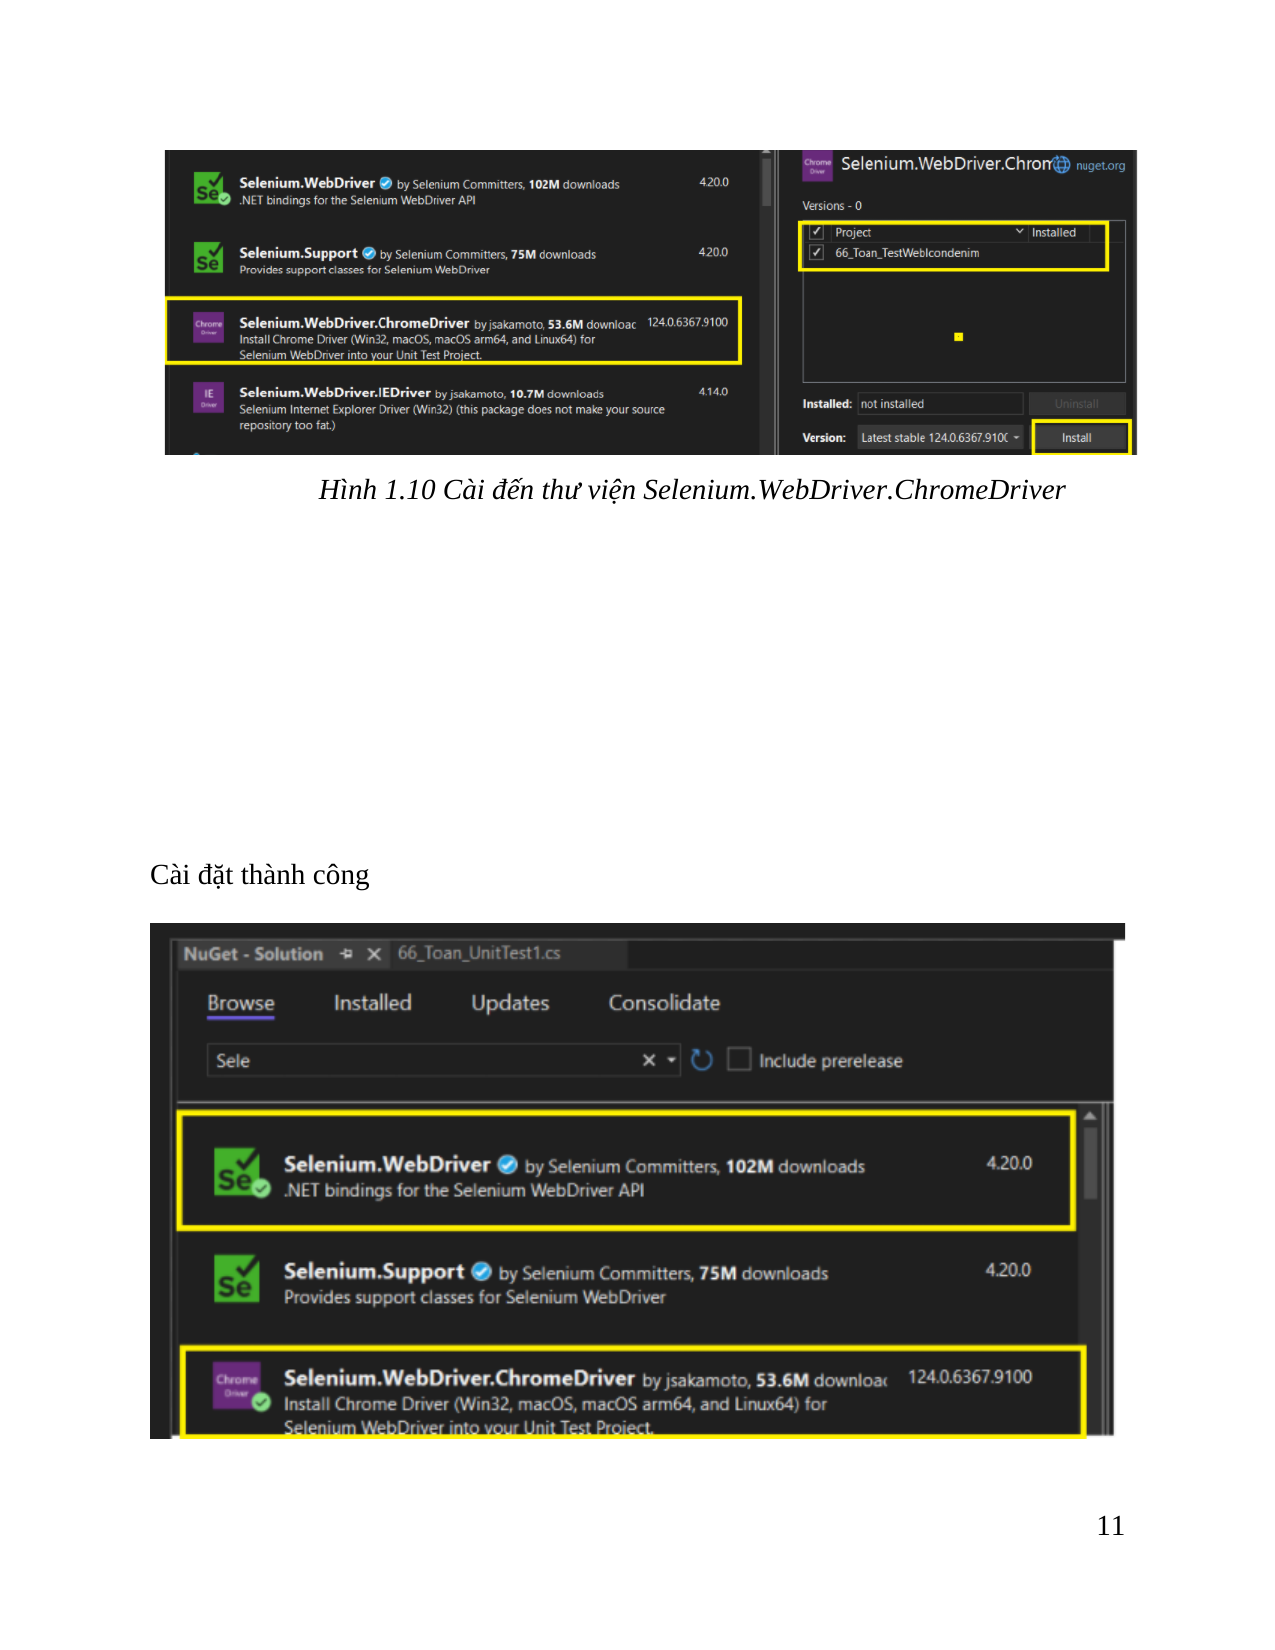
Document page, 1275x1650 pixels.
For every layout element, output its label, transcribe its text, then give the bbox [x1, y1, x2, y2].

picture [150, 923, 1125, 1439]
text Cài đặt thành công [150, 857, 1125, 891]
picture [164, 150, 1140, 455]
text Hình 1.10 Cài đến thư viện Selenium.WebDriver.ChromeDriver [262, 472, 1125, 505]
